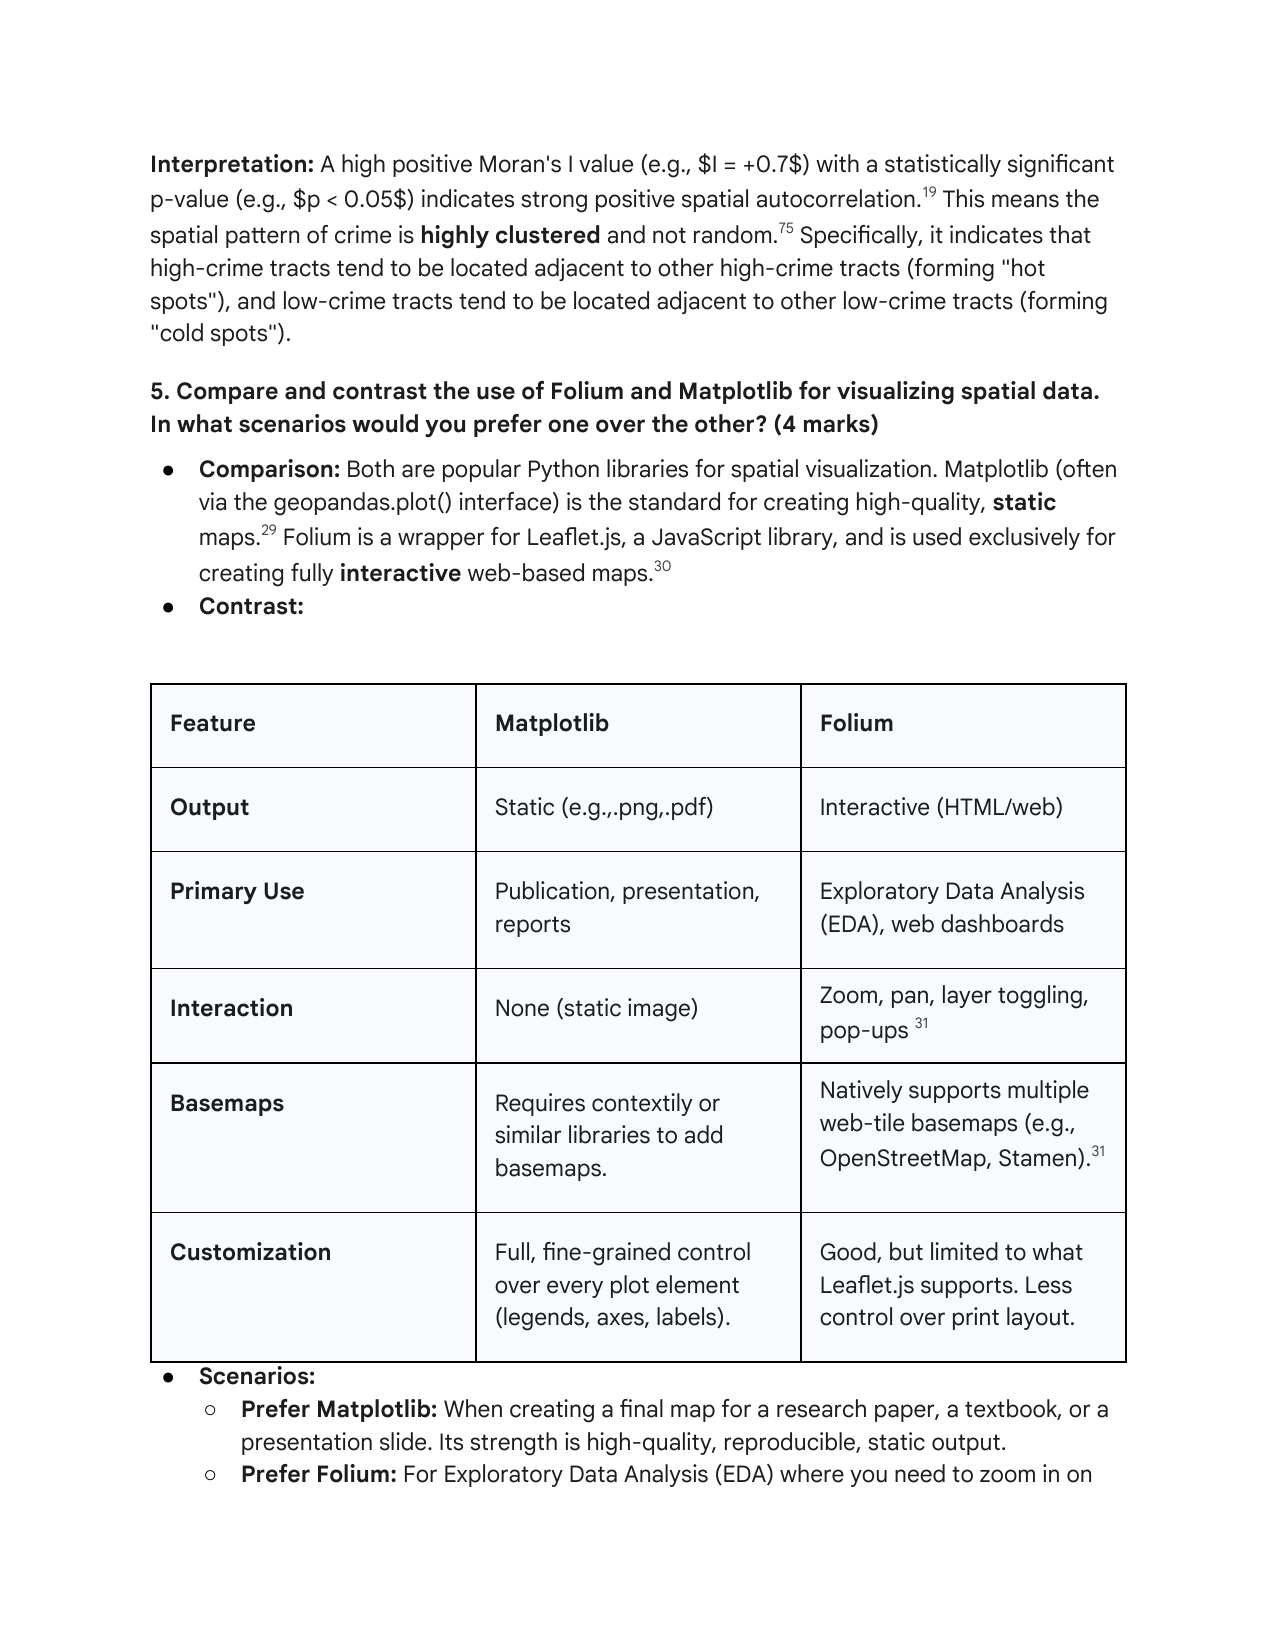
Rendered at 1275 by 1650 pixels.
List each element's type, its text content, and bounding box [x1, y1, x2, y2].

list Prefer Matplotlib: When creating a final map for a research paper, a textbook, or a presentation slide. Its strength is high-quality, reproducible, static output. [203, 1395, 1125, 1457]
table_cell Interaction [152, 969, 475, 1062]
table_cell Primary Use [152, 852, 475, 967]
table_cell Natively supports multiple web-tile basemaps (e.g., OpenStreetMap, Stamen).31 [802, 1064, 1125, 1212]
list Scenarios: [161, 1363, 1125, 1391]
table_header Matplotlib [477, 685, 800, 767]
list Contrast: [161, 592, 1125, 621]
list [203, 1461, 1125, 1489]
table_cell Basemaps [152, 1064, 475, 1212]
text Interpretation: A high positive Moran's I value (e.g., $I = +0.7$) with a statistically significant p-value (e.g., $p < 0.05$) indicates strong positive spatial autocorrelation.19 This means the spatial pattern of crime is highly clustered and not random.75 Specifically, it indicates that high-crime tracts tend to be located adjacent to other high-crime tracts (forming "hot spots"), and low-crime tracts tend to be located adjacent to other low-crime tracts (forming "cold spots"). [150, 150, 1125, 348]
list Comparison: Both are popular Python libraries for spatial visualization. Matplotlib (often via the geopandas.plot() interface) is the standard for creating high-quality, static maps.29 Folium is a wrapper for Leaflet.js, a JavaScript library, and is used exclusively for creating fully interactive web-based maps.30 [161, 455, 1125, 588]
table_cell Good, but limited to what Leaflet.js supports. Less control over print layout. [802, 1213, 1125, 1361]
table_cell Output [152, 768, 475, 851]
table_cell None (static image) [477, 969, 800, 1062]
table_cell Publication, presentation, reports [477, 852, 800, 967]
table_cell Zoom, pan, layer toggling, pop-ups 31 [802, 969, 1125, 1062]
table_cell Exploratory Data Analysis (EDA), web dashboards [802, 852, 1125, 967]
table_cell Full, fine-grained control over every plot element (legends, axes, labels). [477, 1213, 800, 1361]
table_cell Interactive (HTML/web) [802, 768, 1125, 851]
table_cell Customization [152, 1213, 475, 1361]
table_header Folium [802, 685, 1125, 767]
table_header Feature [152, 685, 475, 767]
table_cell Static (e.g.,.png,.pdf) [477, 768, 800, 851]
table_cell Requires contextily or similar libraries to add basemaps. [477, 1064, 800, 1212]
text 5. Compare and contrast the use of Folium and Matplotlib for visualizing spatial data. In what scenarios would you prefer one over the other? (4 marks) [150, 377, 1125, 439]
